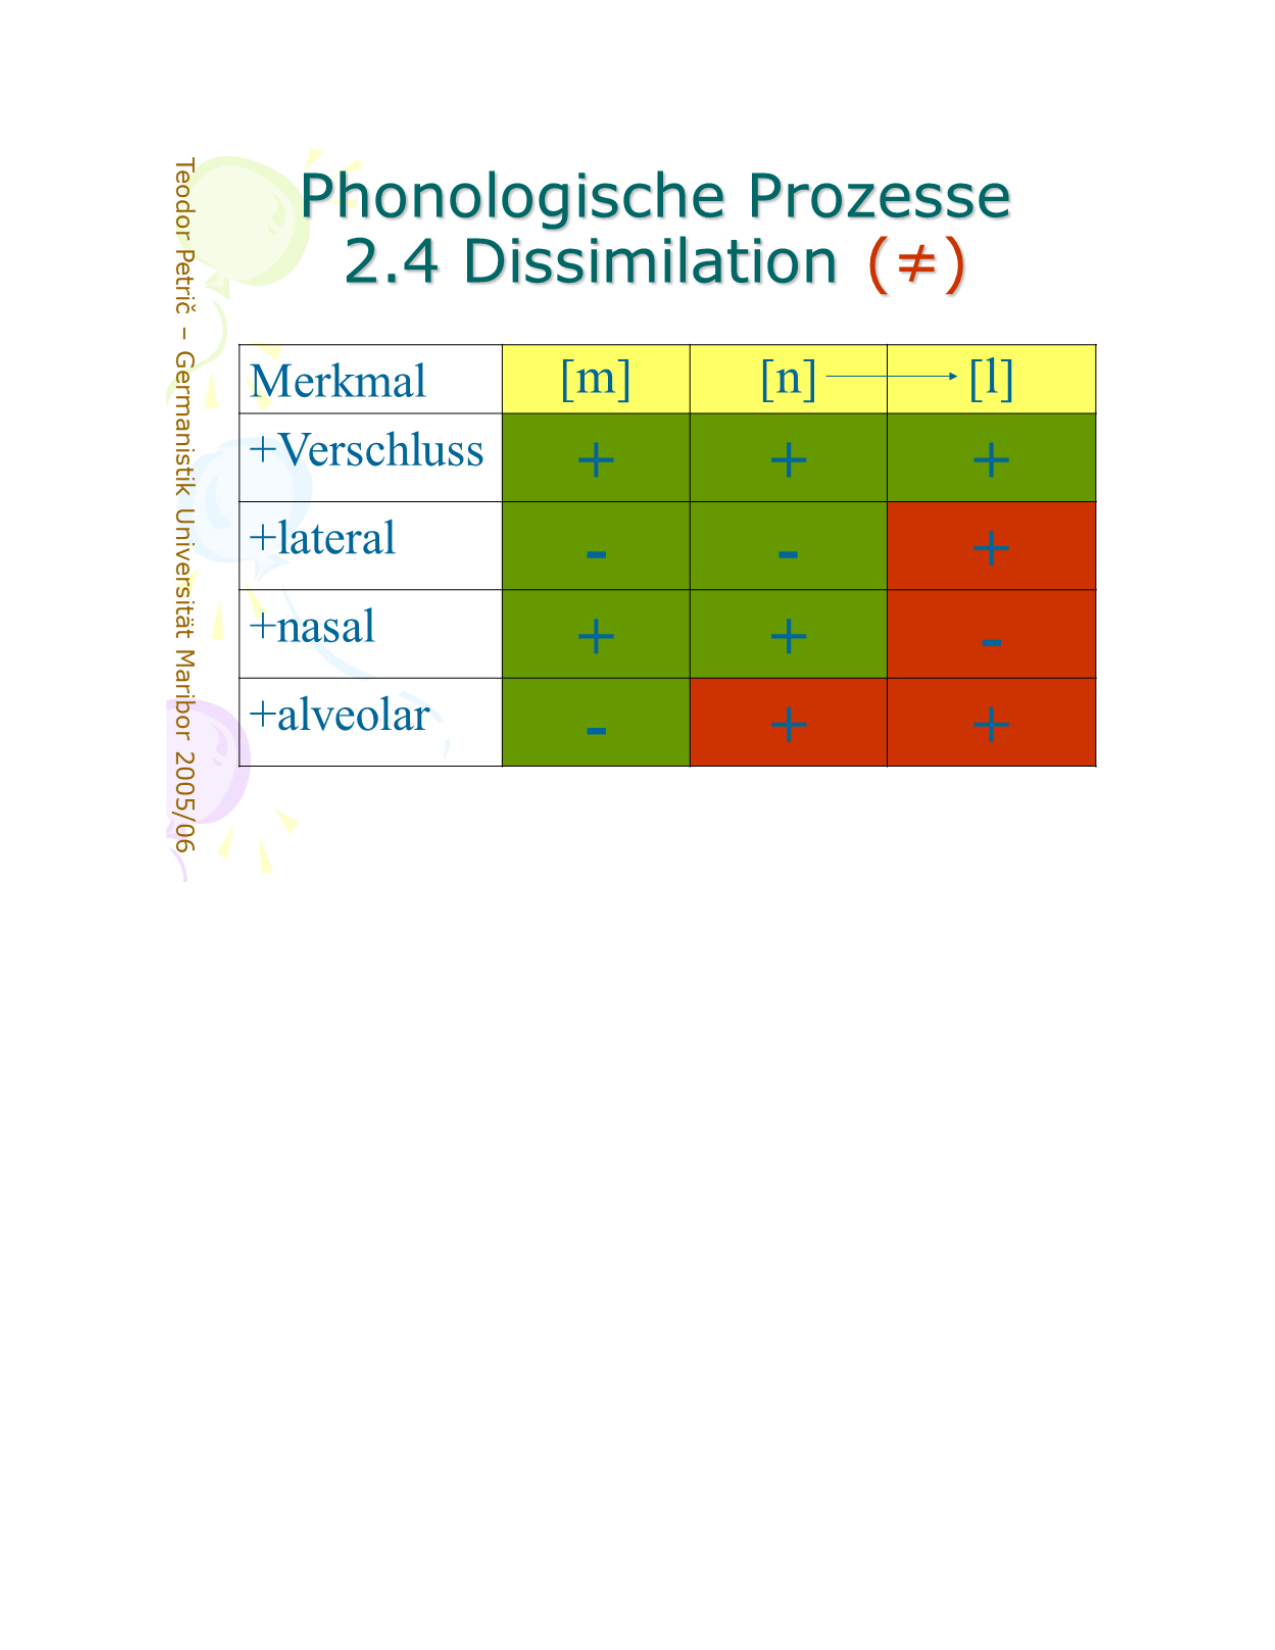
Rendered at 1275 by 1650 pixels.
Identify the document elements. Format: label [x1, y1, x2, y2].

picture [166, 147, 1146, 882]
